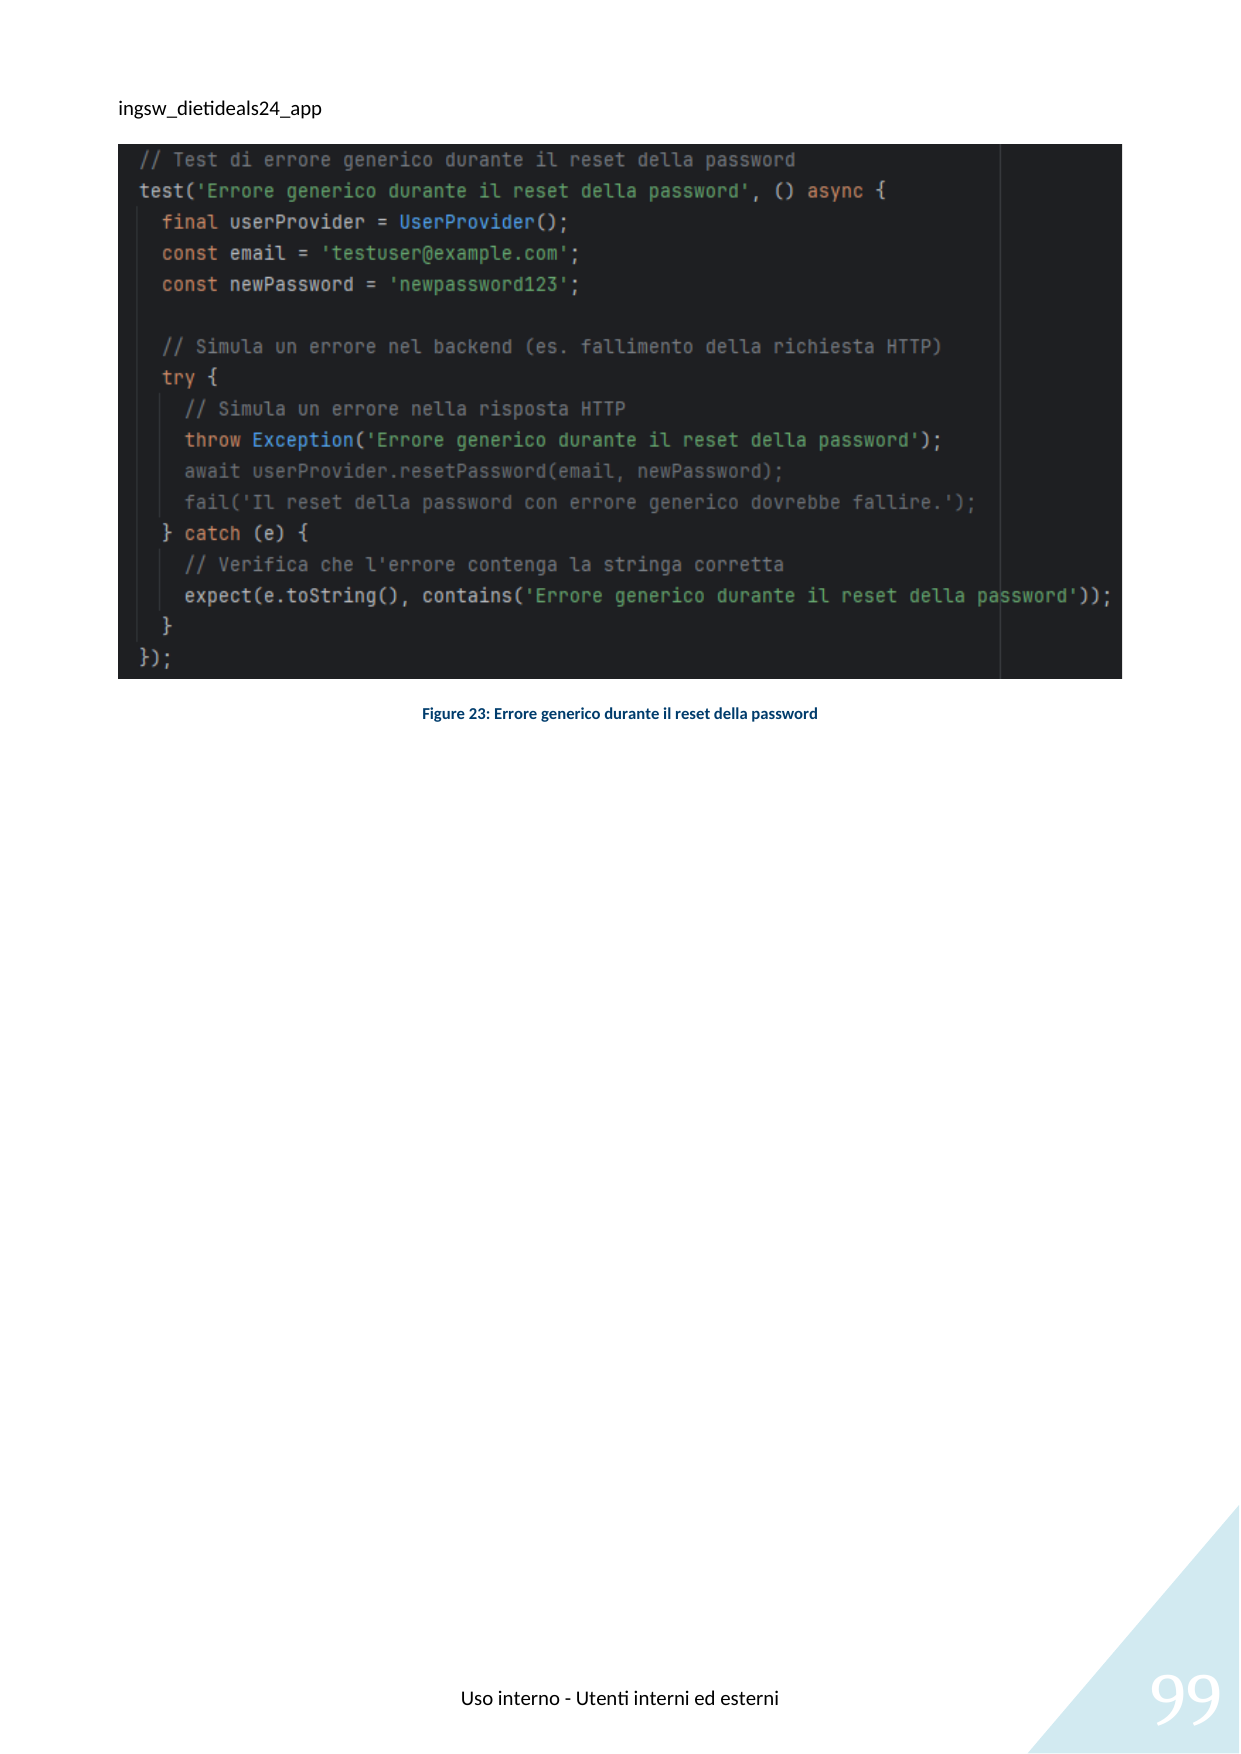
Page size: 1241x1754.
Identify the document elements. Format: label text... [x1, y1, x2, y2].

picture [118, 144, 1123, 679]
text Figure 23: Errore generico durante il reset della password [118, 703, 1122, 724]
